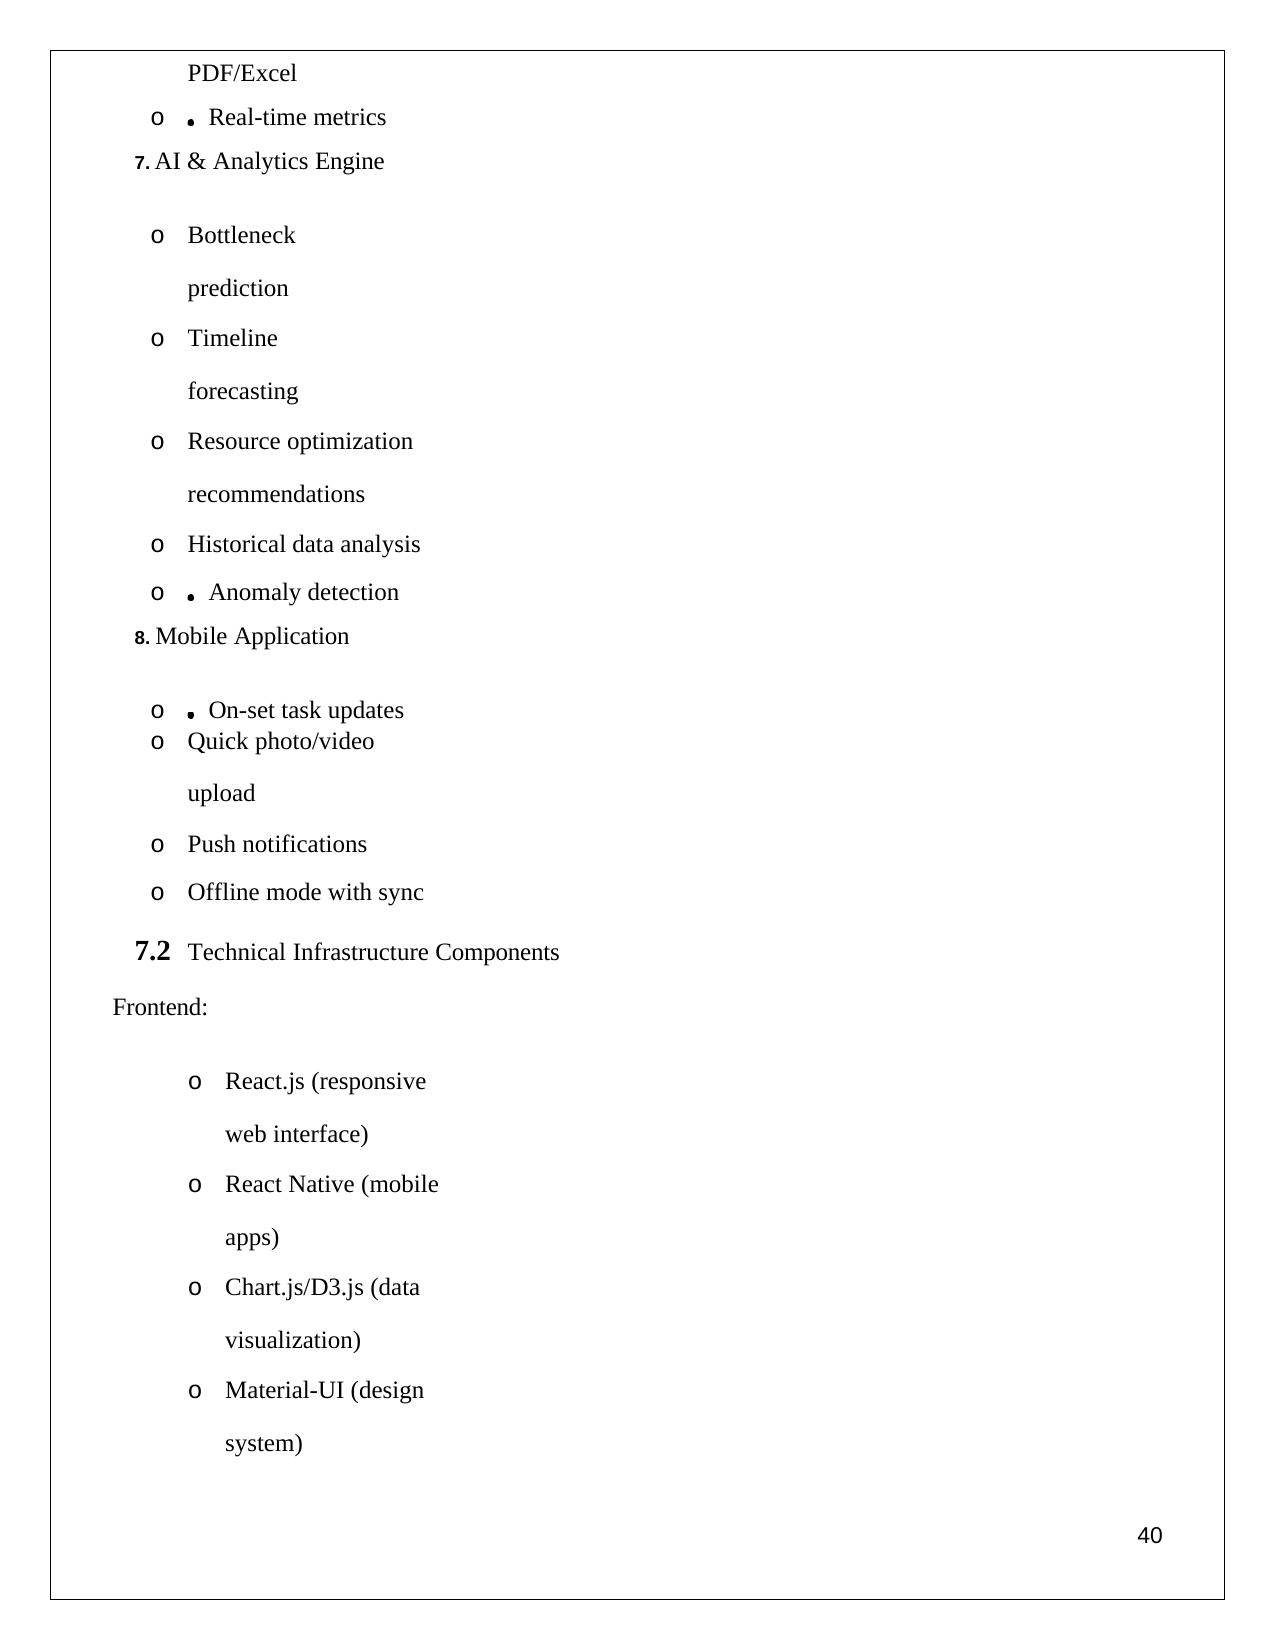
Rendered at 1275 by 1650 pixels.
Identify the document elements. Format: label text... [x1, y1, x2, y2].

list Resource optimization recommendations [150, 426, 509, 508]
list Material-UI (design system) [187, 1375, 443, 1457]
list On-set task updates [150, 695, 1162, 726]
subtitle AI & Analytics Engine [134, 146, 1162, 174]
picture [187, 712, 194, 719]
subtitle Mobile Application [134, 621, 1162, 649]
picture [187, 594, 194, 601]
list Chart.js/D3.js (data visualization) [187, 1272, 443, 1354]
subtitle Technical Infrastructure Components [134, 933, 1162, 967]
list Bottleneck prediction [150, 220, 343, 301]
list React Native (mobile apps) [187, 1169, 462, 1251]
subtitle Frontend: [112, 992, 1162, 1021]
list Real-time metrics [150, 109, 1162, 130]
list Export to PDF/Excel [150, 58, 349, 87]
list Anomaly detection [150, 584, 1162, 605]
list Offline mode with sync [150, 883, 1162, 904]
list Push notifications [150, 829, 381, 860]
list Quick photo/video upload [150, 726, 381, 807]
list React.js (responsive web interface) [187, 1066, 462, 1147]
picture [187, 119, 194, 126]
list Timeline forecasting [150, 323, 343, 404]
list Historical data analysis [150, 529, 509, 560]
